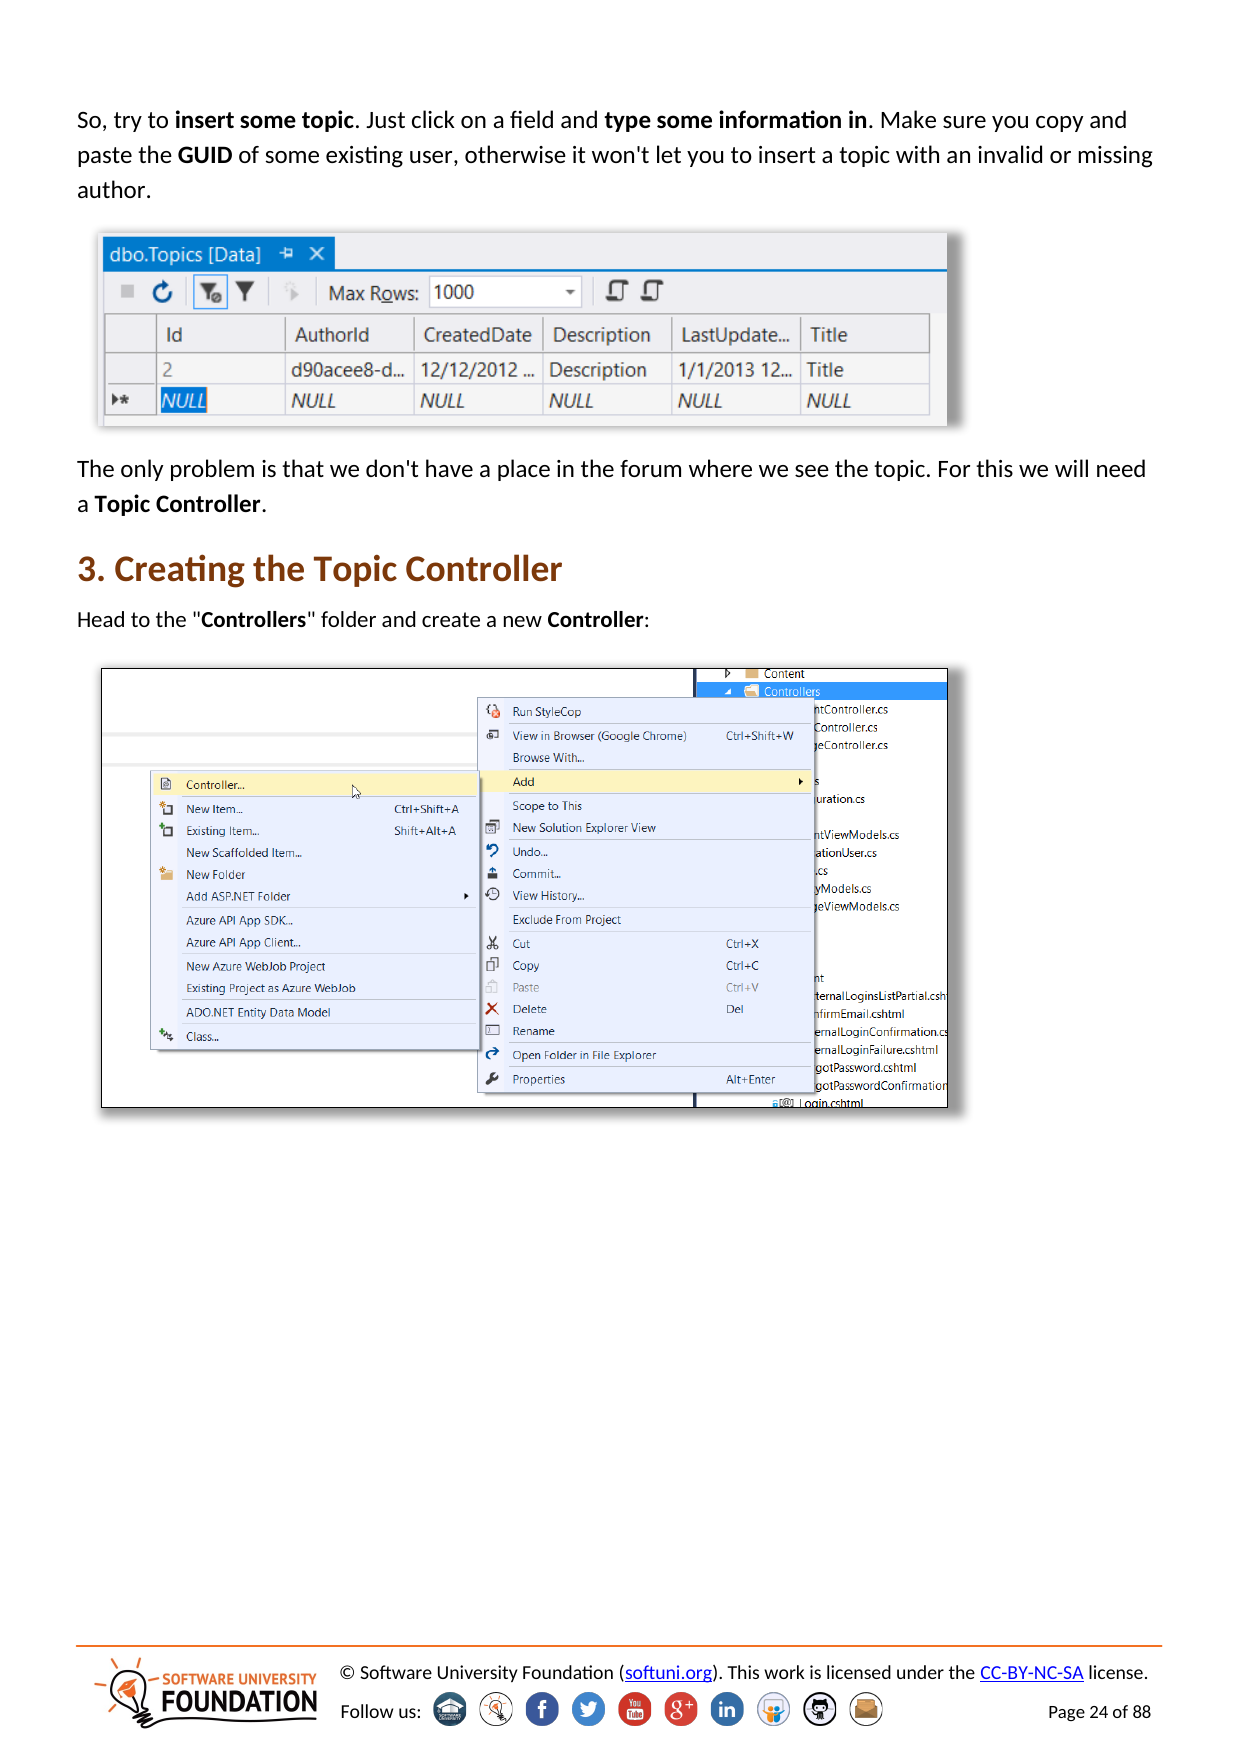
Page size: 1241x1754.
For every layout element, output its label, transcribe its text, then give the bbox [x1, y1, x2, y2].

picture [98, 233, 947, 426]
picture [572, 1692, 605, 1726]
picture [803, 1692, 837, 1726]
picture [710, 1692, 744, 1726]
text So, try to insert some topic. Just click on a field and type some information in. Make sure you copy and paste the GUID of some existing user, otherwise it won't let you to insert a topic with an invalid or missing author. [77, 104, 1163, 204]
picture [757, 1692, 790, 1726]
picture [433, 1692, 467, 1726]
picture [479, 1692, 513, 1726]
picture [618, 1692, 652, 1726]
picture [664, 1692, 698, 1726]
picture [93, 1656, 317, 1729]
subtitle Creating the Topic Controller [77, 544, 1163, 590]
text The only problem is that we don't have a place in the forum where we see the topic. For this we will need a Topic Controller. [77, 454, 1163, 519]
text Head to the "Controllers" folder and create a new Controller: [77, 606, 1163, 633]
picture [525, 1692, 559, 1726]
picture [102, 669, 947, 1107]
picture [849, 1692, 883, 1726]
